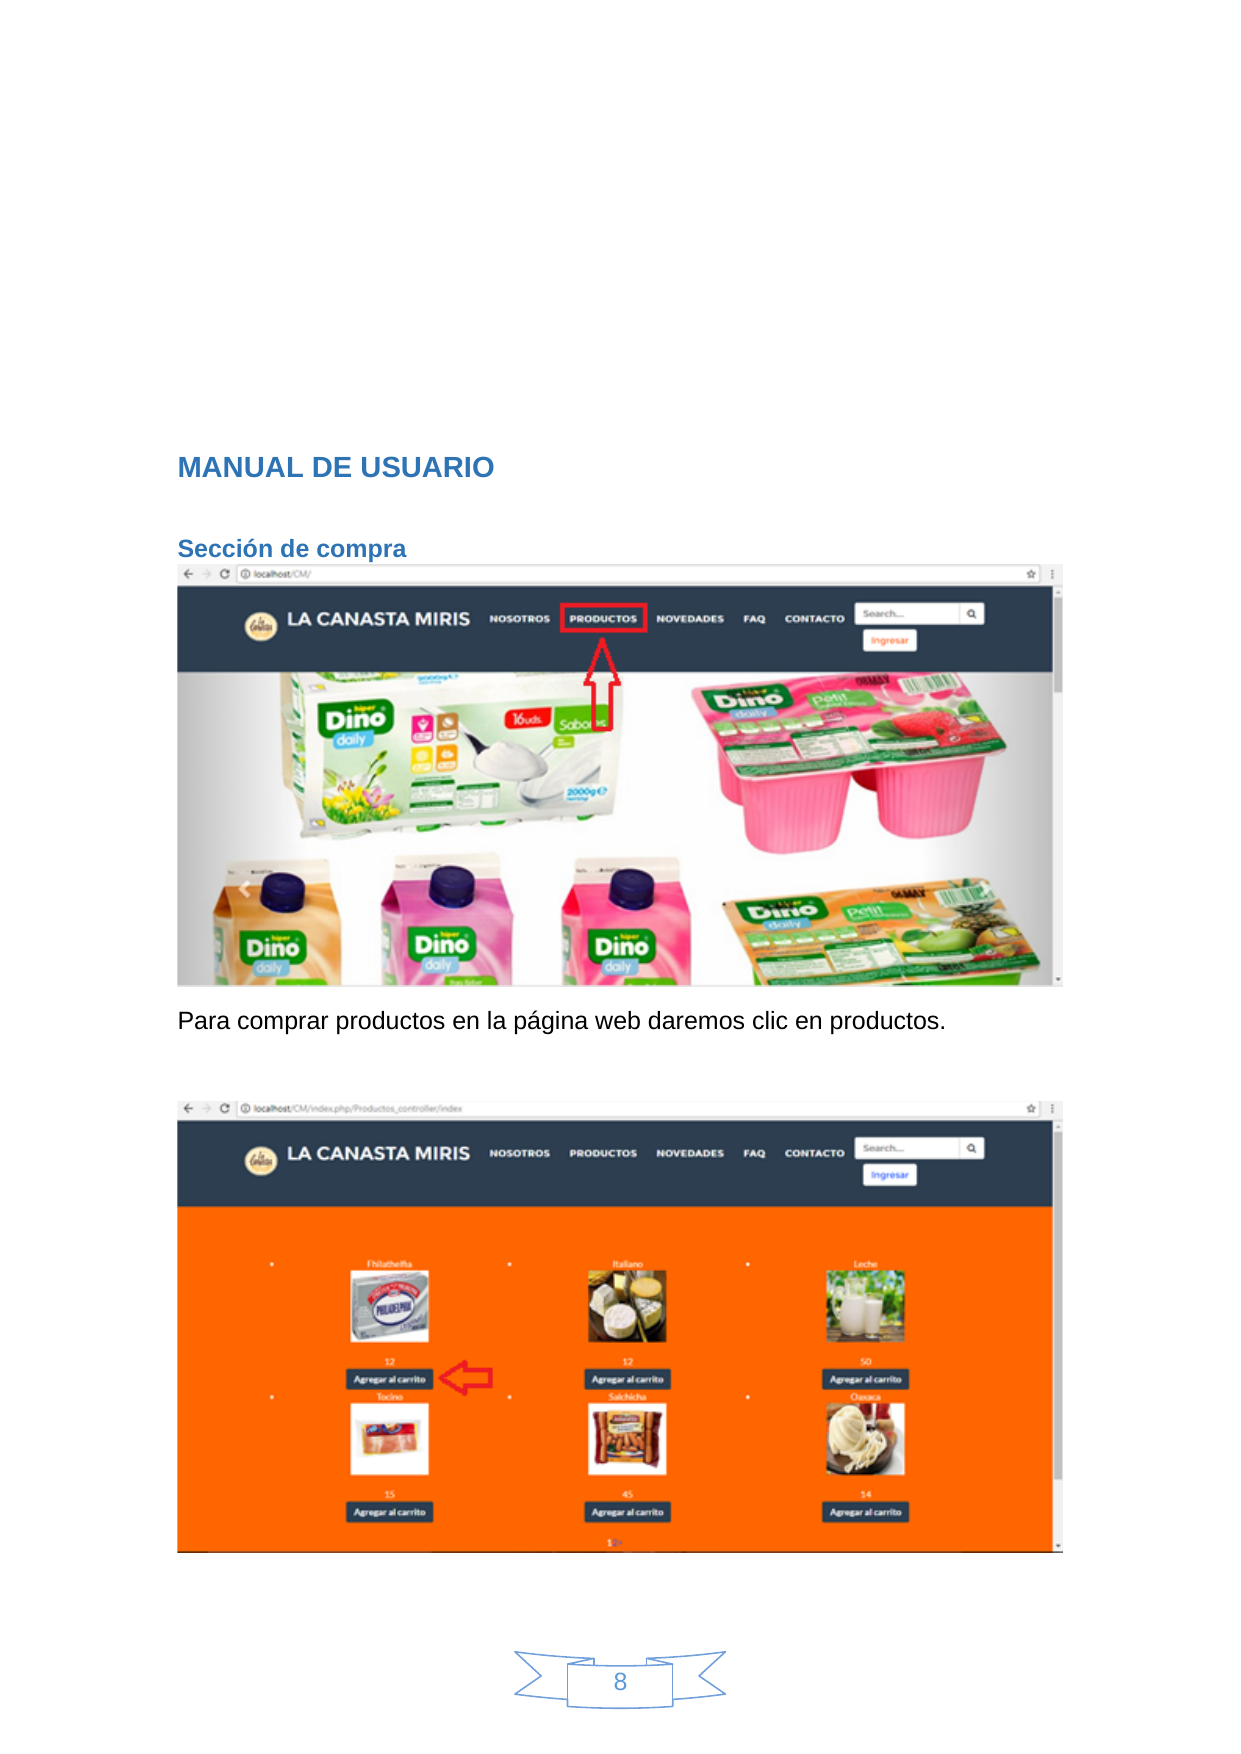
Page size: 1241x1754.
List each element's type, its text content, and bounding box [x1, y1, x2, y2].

subtitle Sección de compra [177, 534, 1063, 562]
text Para comprar productos en la página web daremos clic en productos. [177, 1006, 1063, 1034]
subtitle MANUAL DE USUARIO [177, 450, 1063, 483]
picture [177, 1101, 1063, 1553]
picture [177, 564, 1063, 987]
